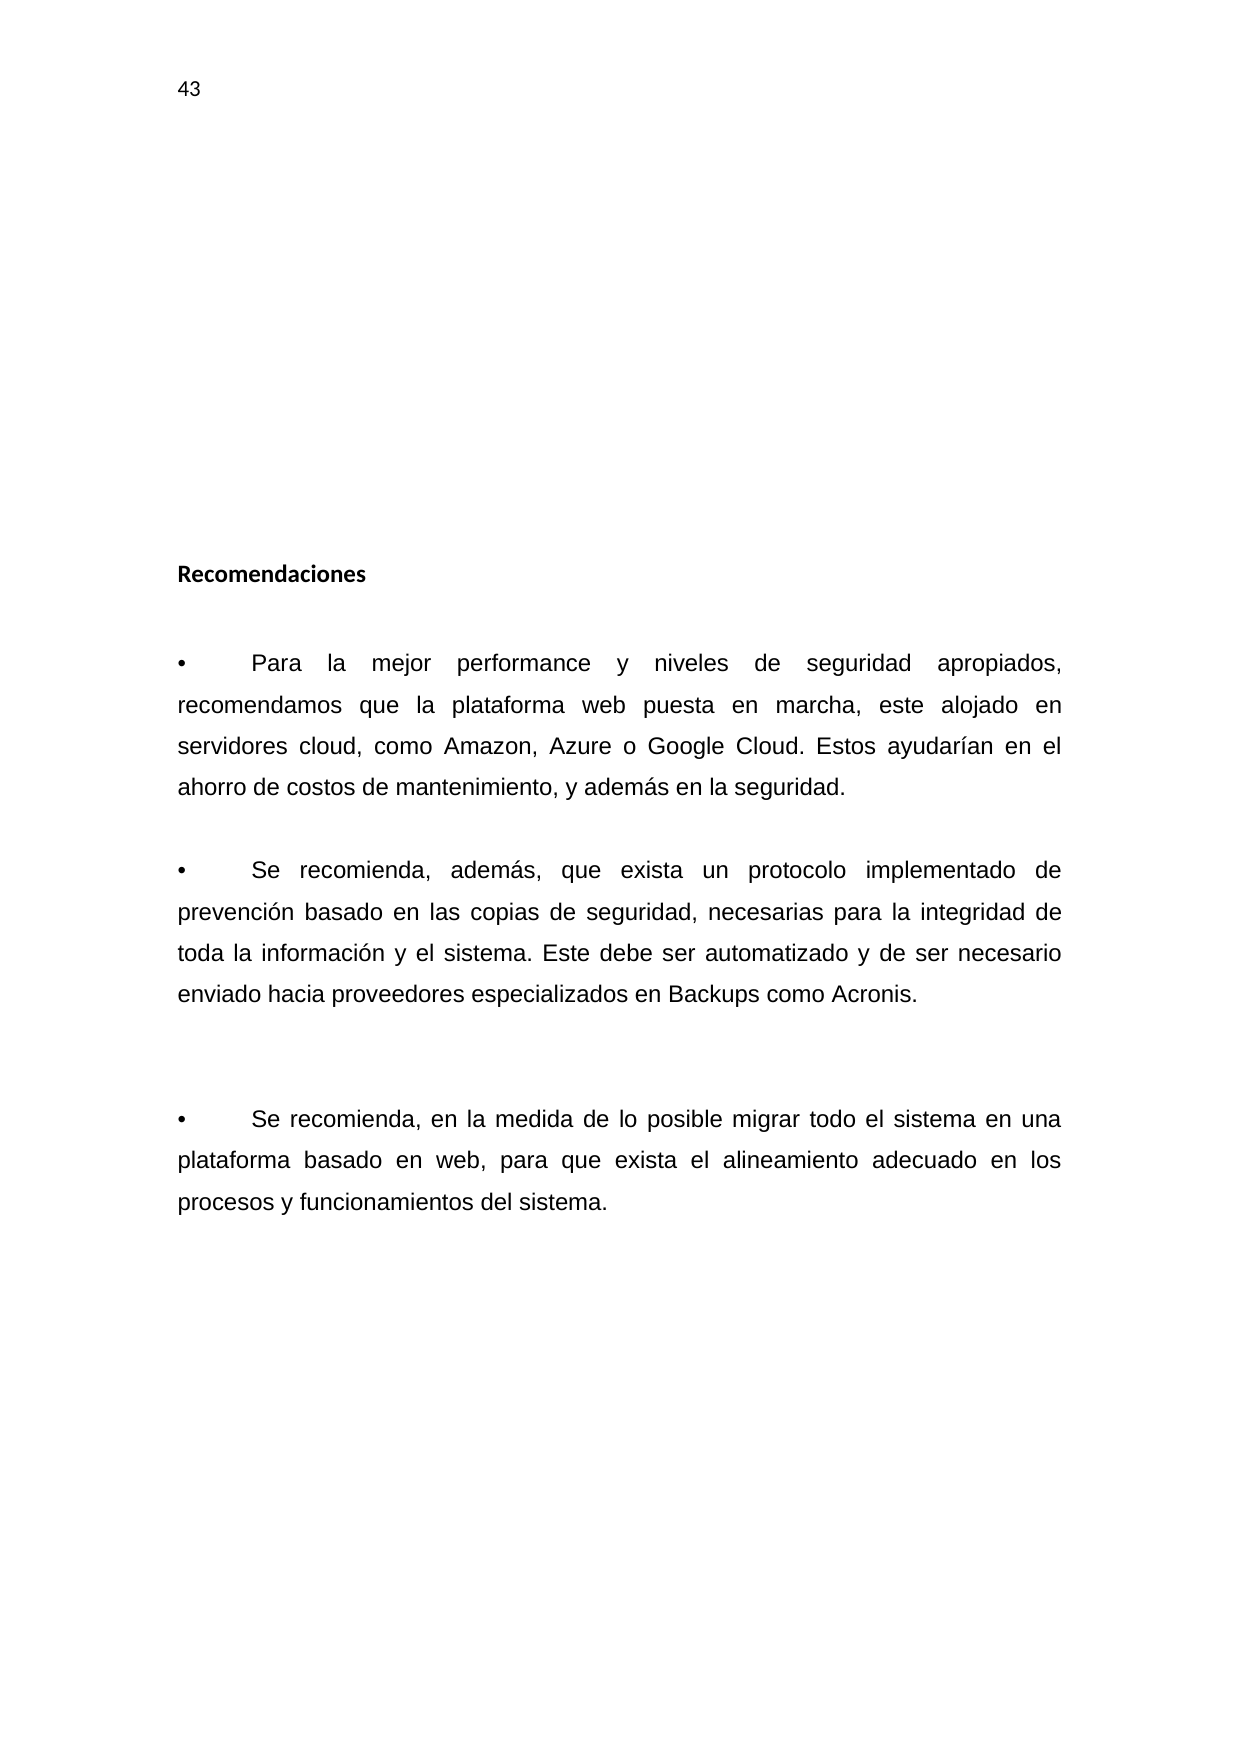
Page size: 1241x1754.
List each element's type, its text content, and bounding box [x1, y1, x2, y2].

list Para la mejor performance y niveles de seguridad apropiados, recomendamos que la plataforma web puesta en marcha, este alojado en servidores cloud, como Amazon, Azure o Google Cloud. Estos ayudarían en el ahorro de costos de mantenimiento, y además en la seguridad. [177, 649, 1063, 801]
text Recomendaciones [177, 558, 1063, 589]
list Se recomienda, además, que exista un protocolo implementado de prevención basado en las copias de seguridad, necesarias para la integridad de toda la información y el sistema. Este debe ser automatizado y de ser necesario enviado hacia proveedores especializados en Backups como Acronis. [177, 856, 1063, 1008]
list Se recomienda, en la medida de lo posible migrar todo el sistema en una plataforma basado en web, para que exista el alineamiento adecuado en los procesos y funcionamientos del sistema. [177, 1105, 1063, 1215]
